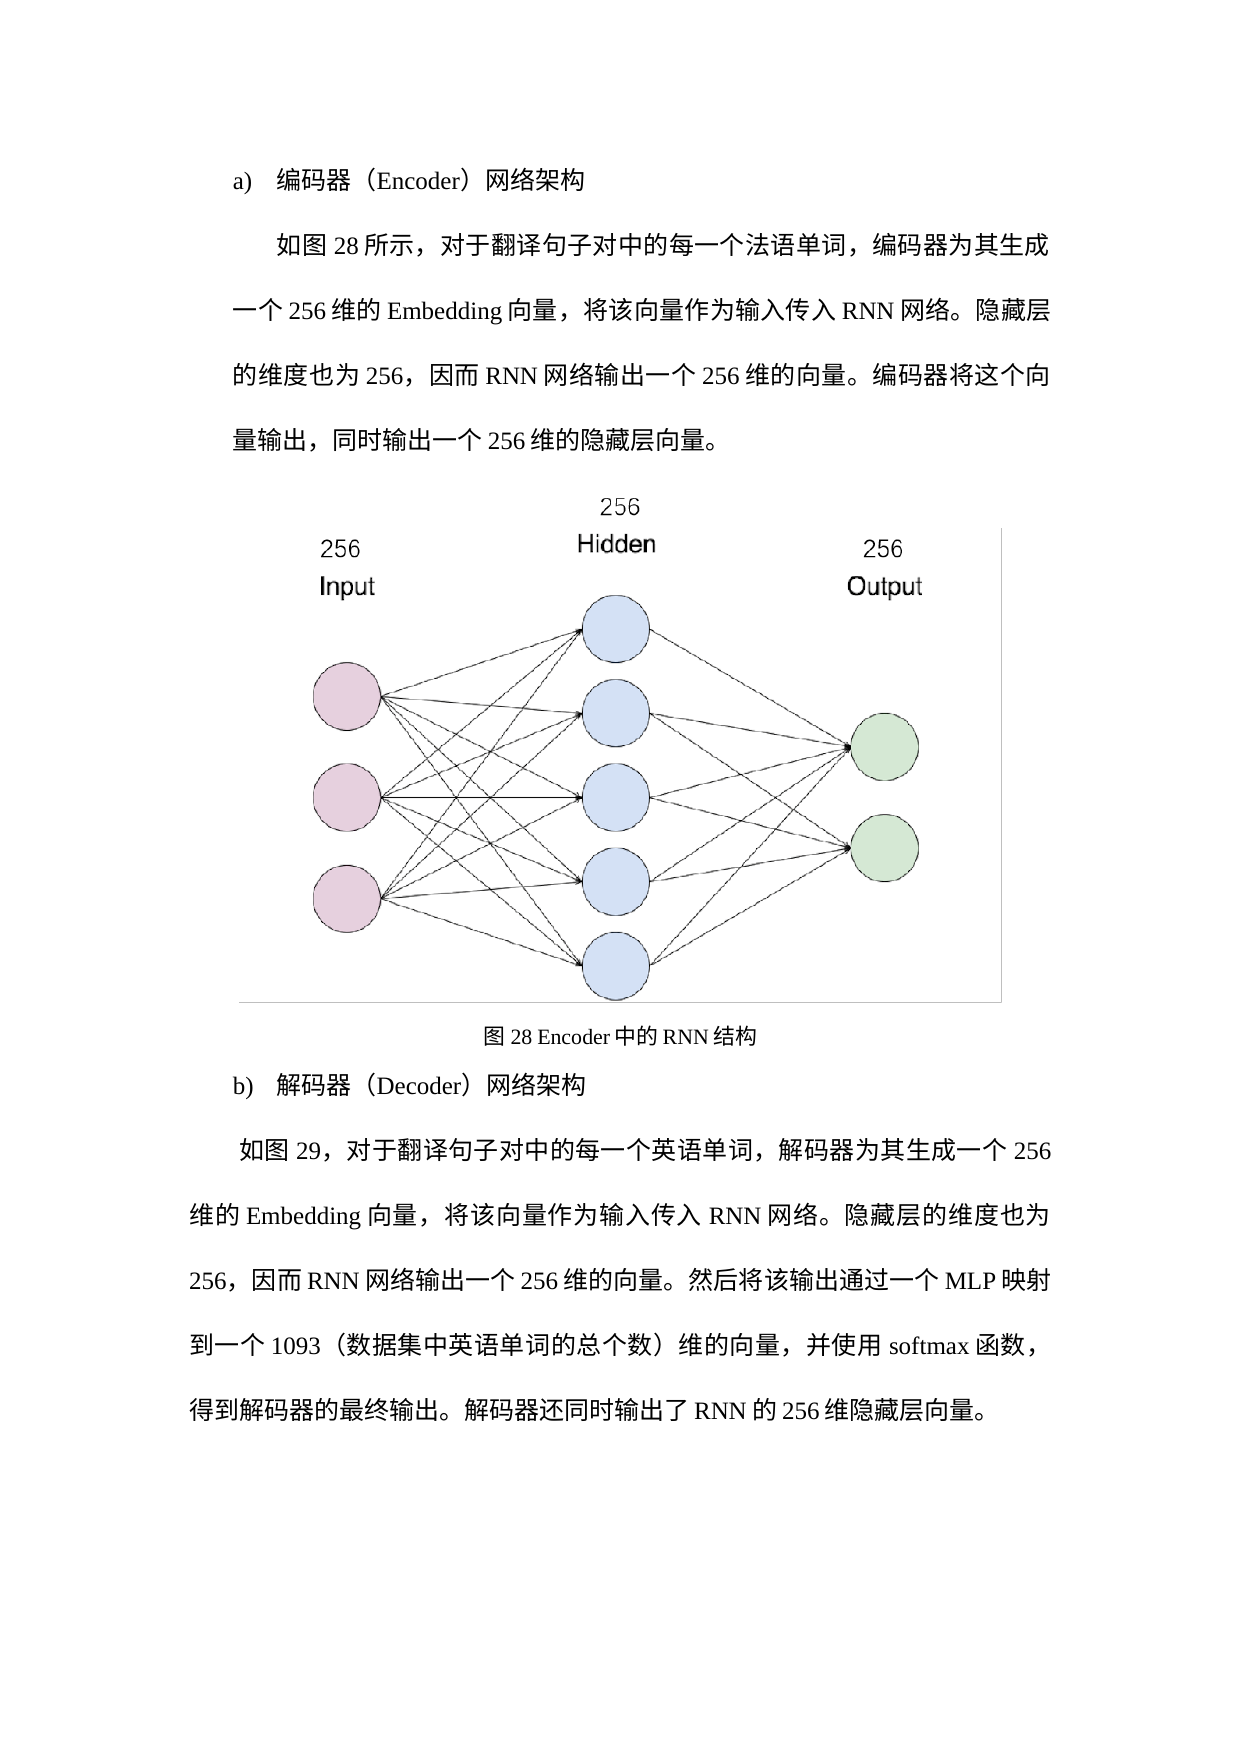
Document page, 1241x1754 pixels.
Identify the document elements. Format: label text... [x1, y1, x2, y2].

text 如图 29，对于翻译句子对中的每一个英语单词，解码器为其生成一个256维的Embedding向量，将该向量作为输入传入RNN网络。隐藏层的维度也为256，因而RNN网络输出一个256维的向量。然后将该输出通过一个MLP映射到一个1093（数据集中英语单词的总个数）维的向量，并使用softmax函数，得到解码器的最终输出。解码器还同时输出了RNN的256维隐藏层向量。 [189, 1116, 1051, 1441]
text 如图 28所示，对于翻译句子对中的每一个法语单词，编码器为其生成一个256维的Embedding向量，将该向量作为输入传入RNN网络。隐藏层的维度也为256，因而RNN网络输出一个256维的向量。编码器将这个向量输出，同时输出一个256维的隐藏层向量。 [233, 211, 1051, 471]
text 图 28 Encoder中的RNN结构 [189, 1018, 1051, 1051]
picture [238, 487, 1002, 1003]
list 编码器（Encoder）网络架构 [233, 146, 1051, 211]
list 解码器（Decoder）网络架构 [233, 1051, 1051, 1116]
